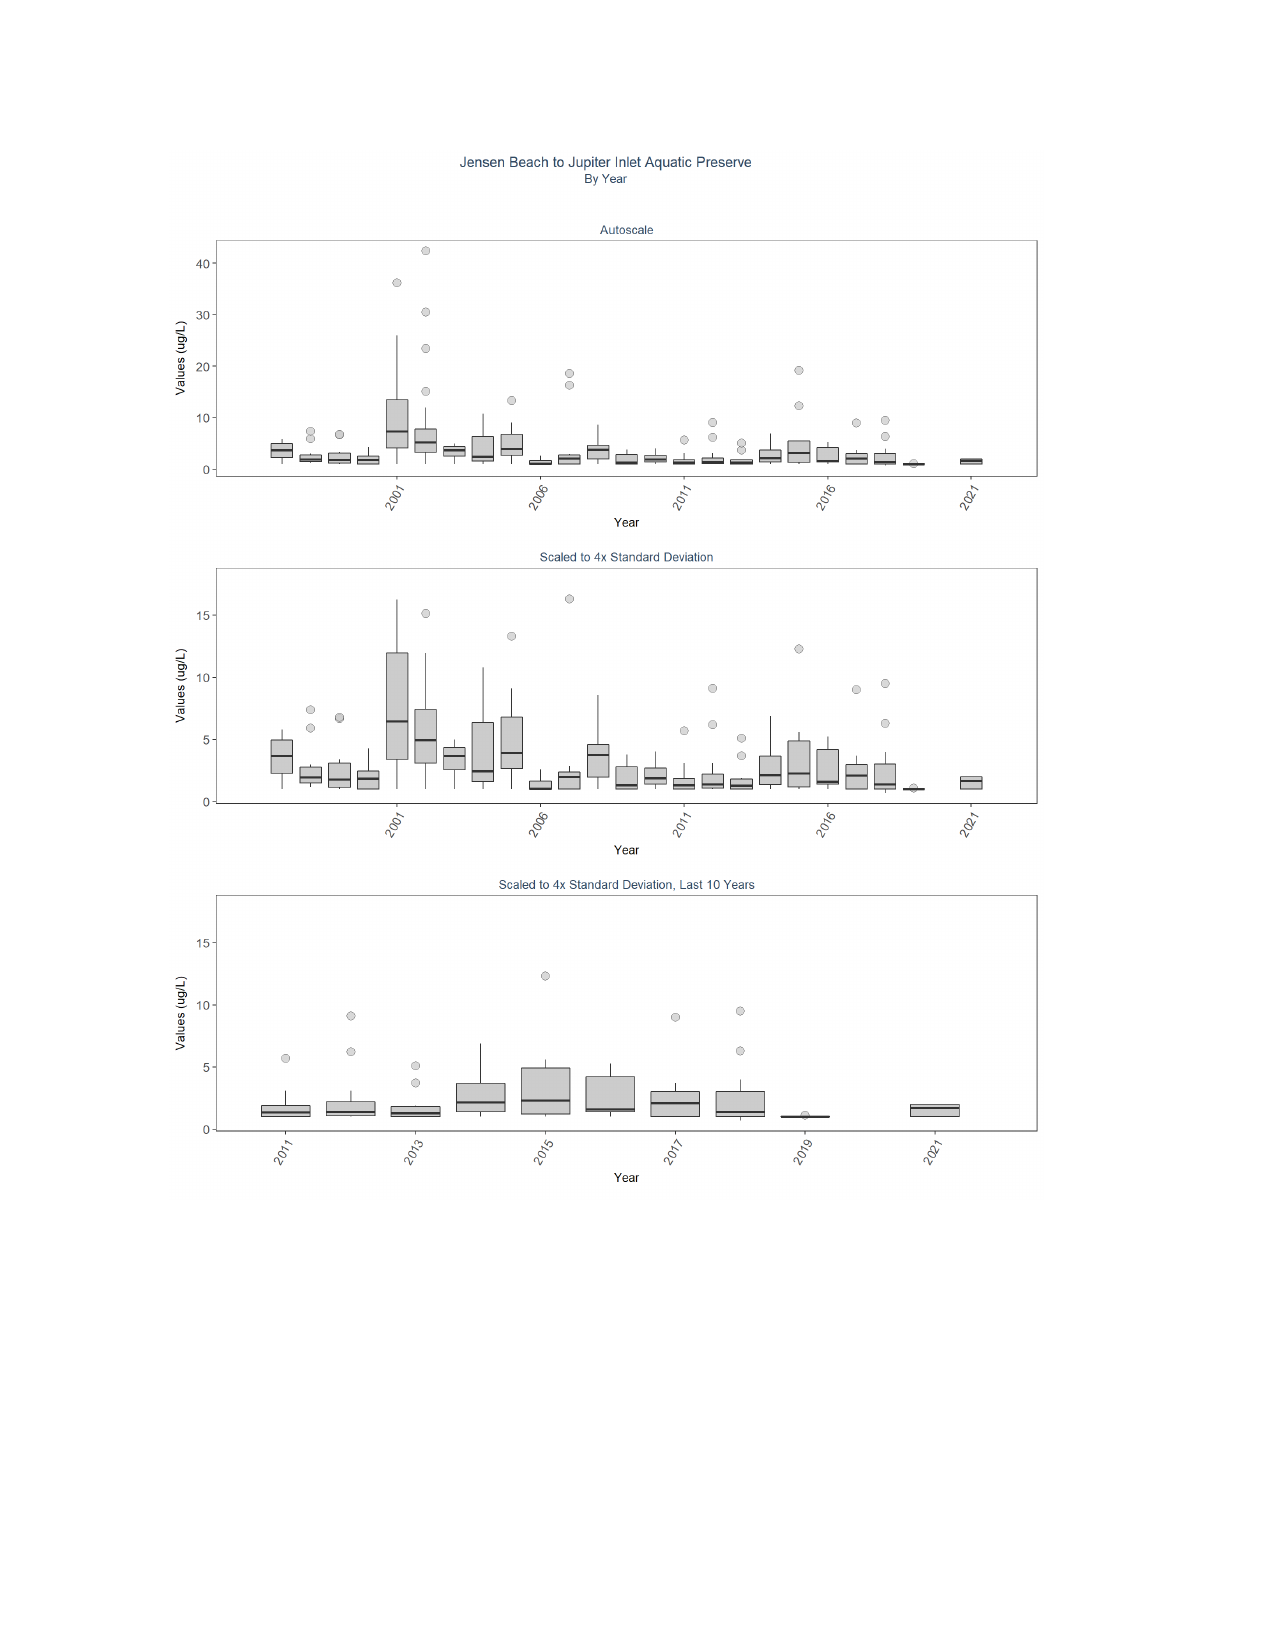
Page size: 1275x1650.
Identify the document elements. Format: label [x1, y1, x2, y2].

picture [168, 150, 1044, 1200]
